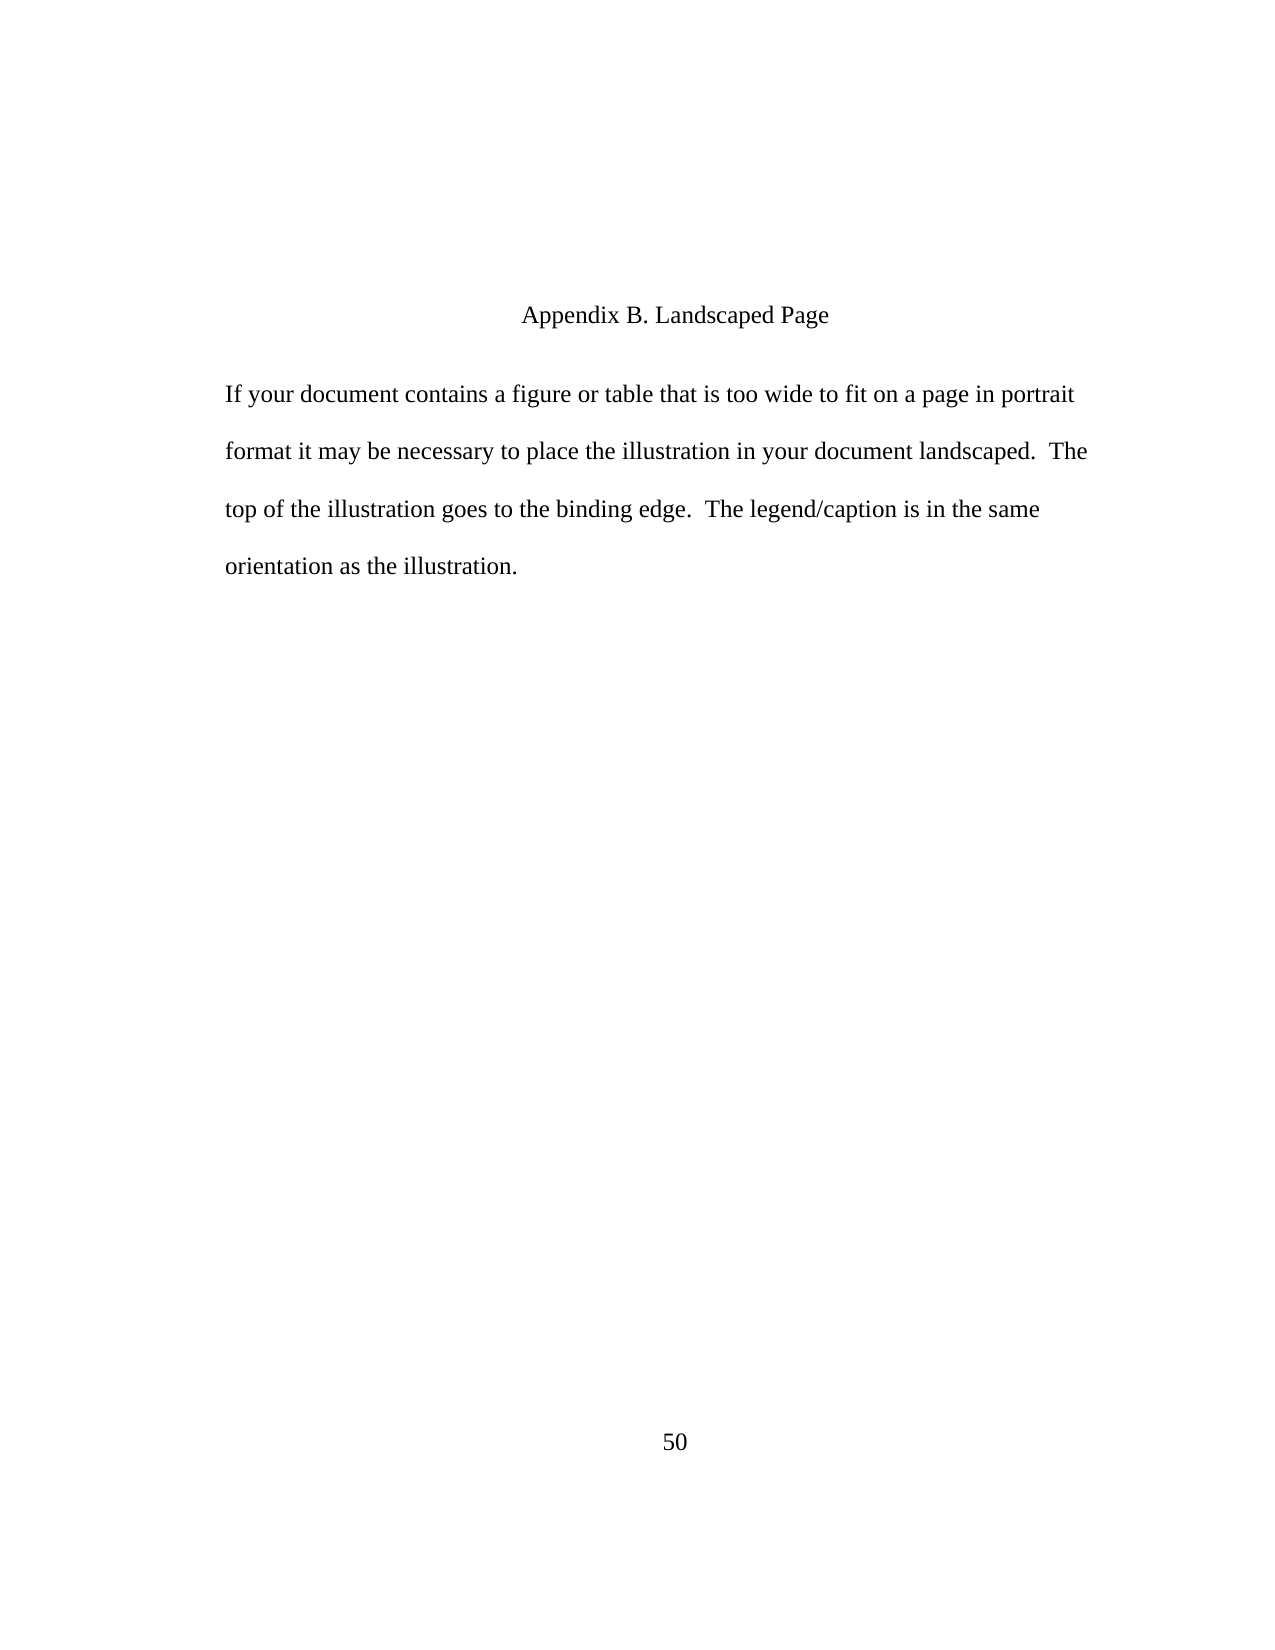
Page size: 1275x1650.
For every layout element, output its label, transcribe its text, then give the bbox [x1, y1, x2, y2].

subtitle Appendix B. Landscaped Page [225, 300, 1125, 329]
text If your document contains a figure or table that is too wide to fit on a page in portrait format it may be necessary to place the illustration in your document landscaped. The top of the illustration goes to the binding edge. The legend/caption is in the same orientation as the illustration. [225, 379, 1125, 580]
